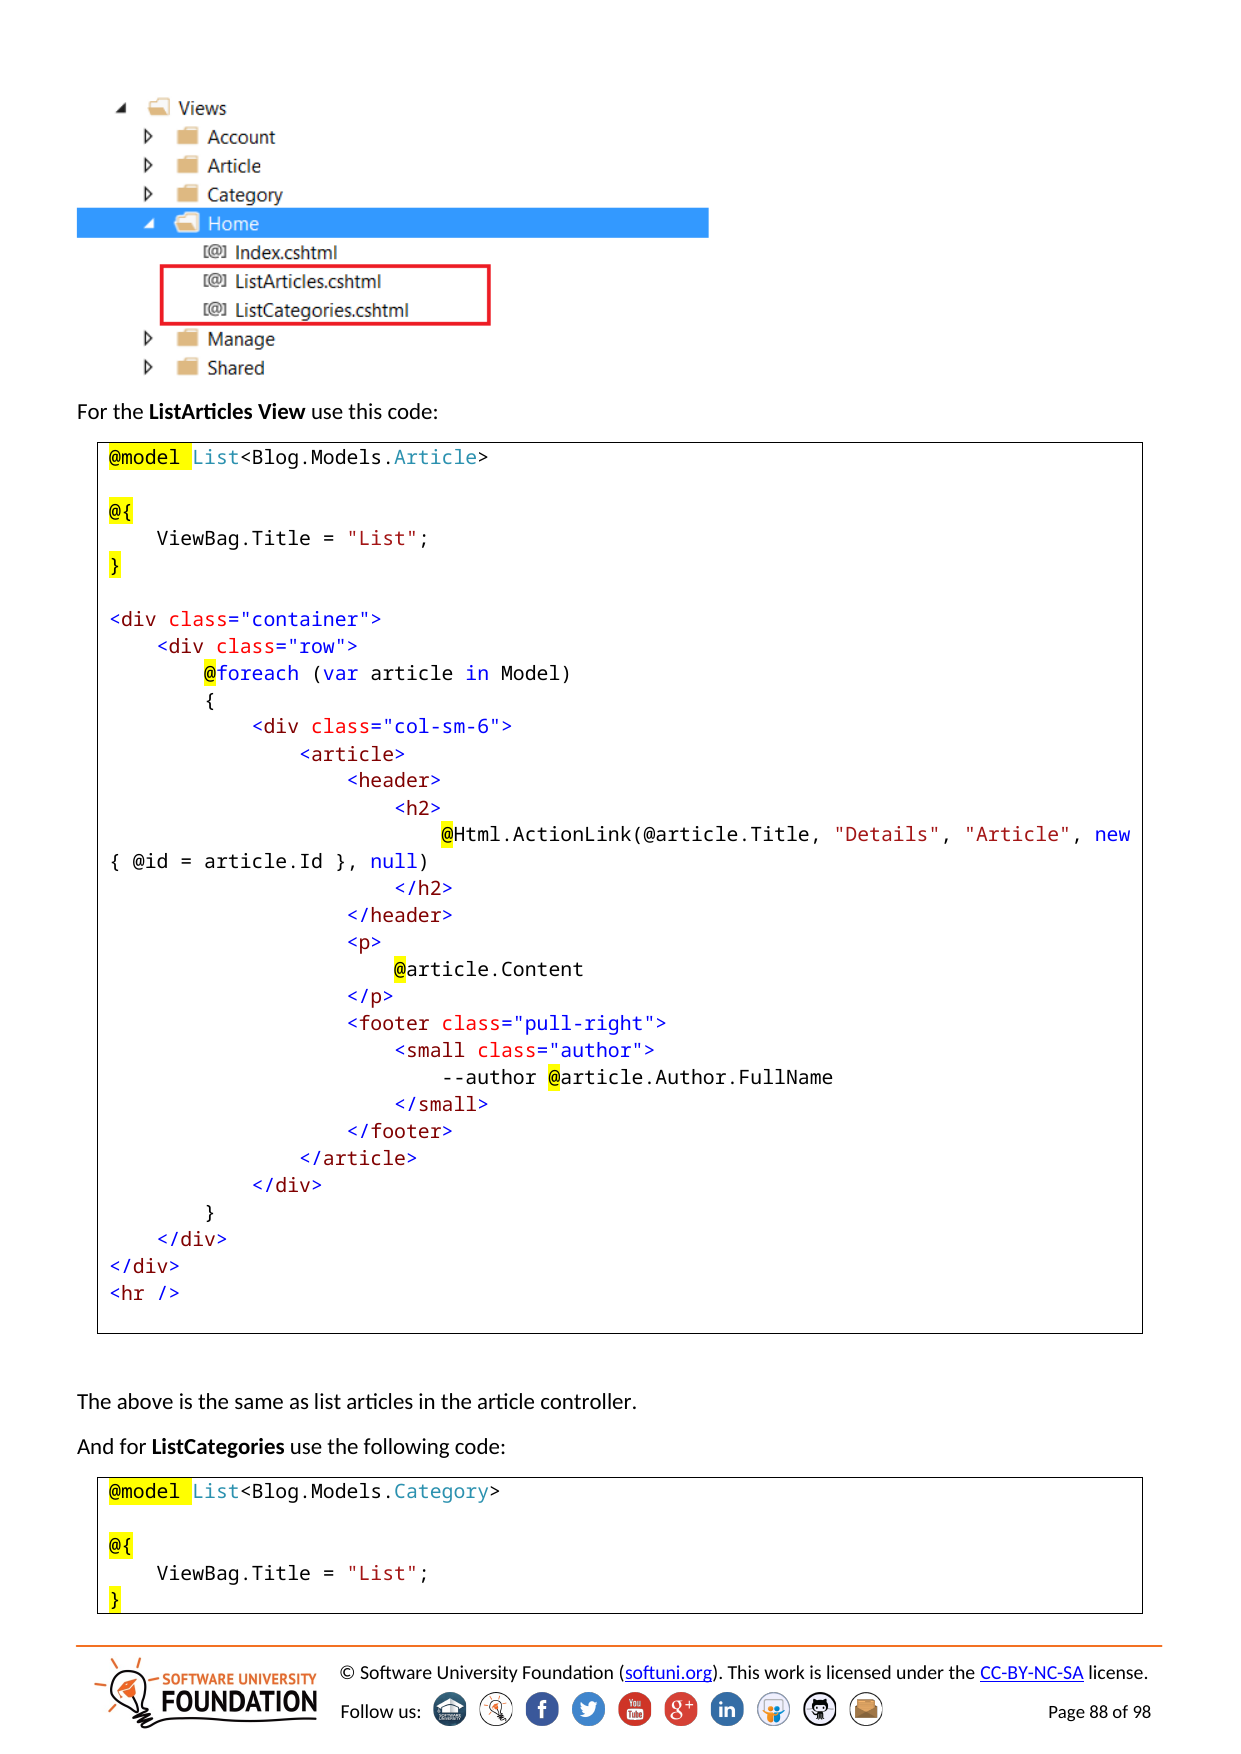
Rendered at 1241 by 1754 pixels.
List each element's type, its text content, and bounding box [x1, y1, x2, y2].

picture [757, 1692, 790, 1726]
picture [803, 1692, 837, 1726]
text And for ListCategories use the following code: [77, 1432, 1163, 1460]
picture [710, 1692, 744, 1726]
picture [76, 95, 709, 381]
picture [479, 1692, 513, 1726]
picture [572, 1692, 605, 1726]
picture [93, 1656, 317, 1729]
picture [849, 1692, 883, 1726]
picture [525, 1692, 559, 1726]
picture [664, 1692, 698, 1726]
text For the ListArticles View use this code: [77, 397, 1163, 425]
text The above is the same as list articles in the article controller. [77, 1387, 1163, 1415]
table_header @model List<Blog.Models.Article> @{ ViewBag.Title = "List"; } <div class="container"> <div class="row"> @foreach (var article in Model) { <div class="col-sm-6"> <article> <header> <h2> @Html.ActionLink(@article.Title, "Details", "Article", new { @id = article.Id }, null) </h2> </header> <p> @article.Content </p> <footer class="pull-right"> <small class="author"> --author @article.Author.FullName </small> </footer> </article> </div> } </div> </div> <hr /> [98, 443, 1142, 1333]
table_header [98, 1478, 1142, 1613]
picture [433, 1692, 467, 1726]
picture [618, 1692, 652, 1726]
